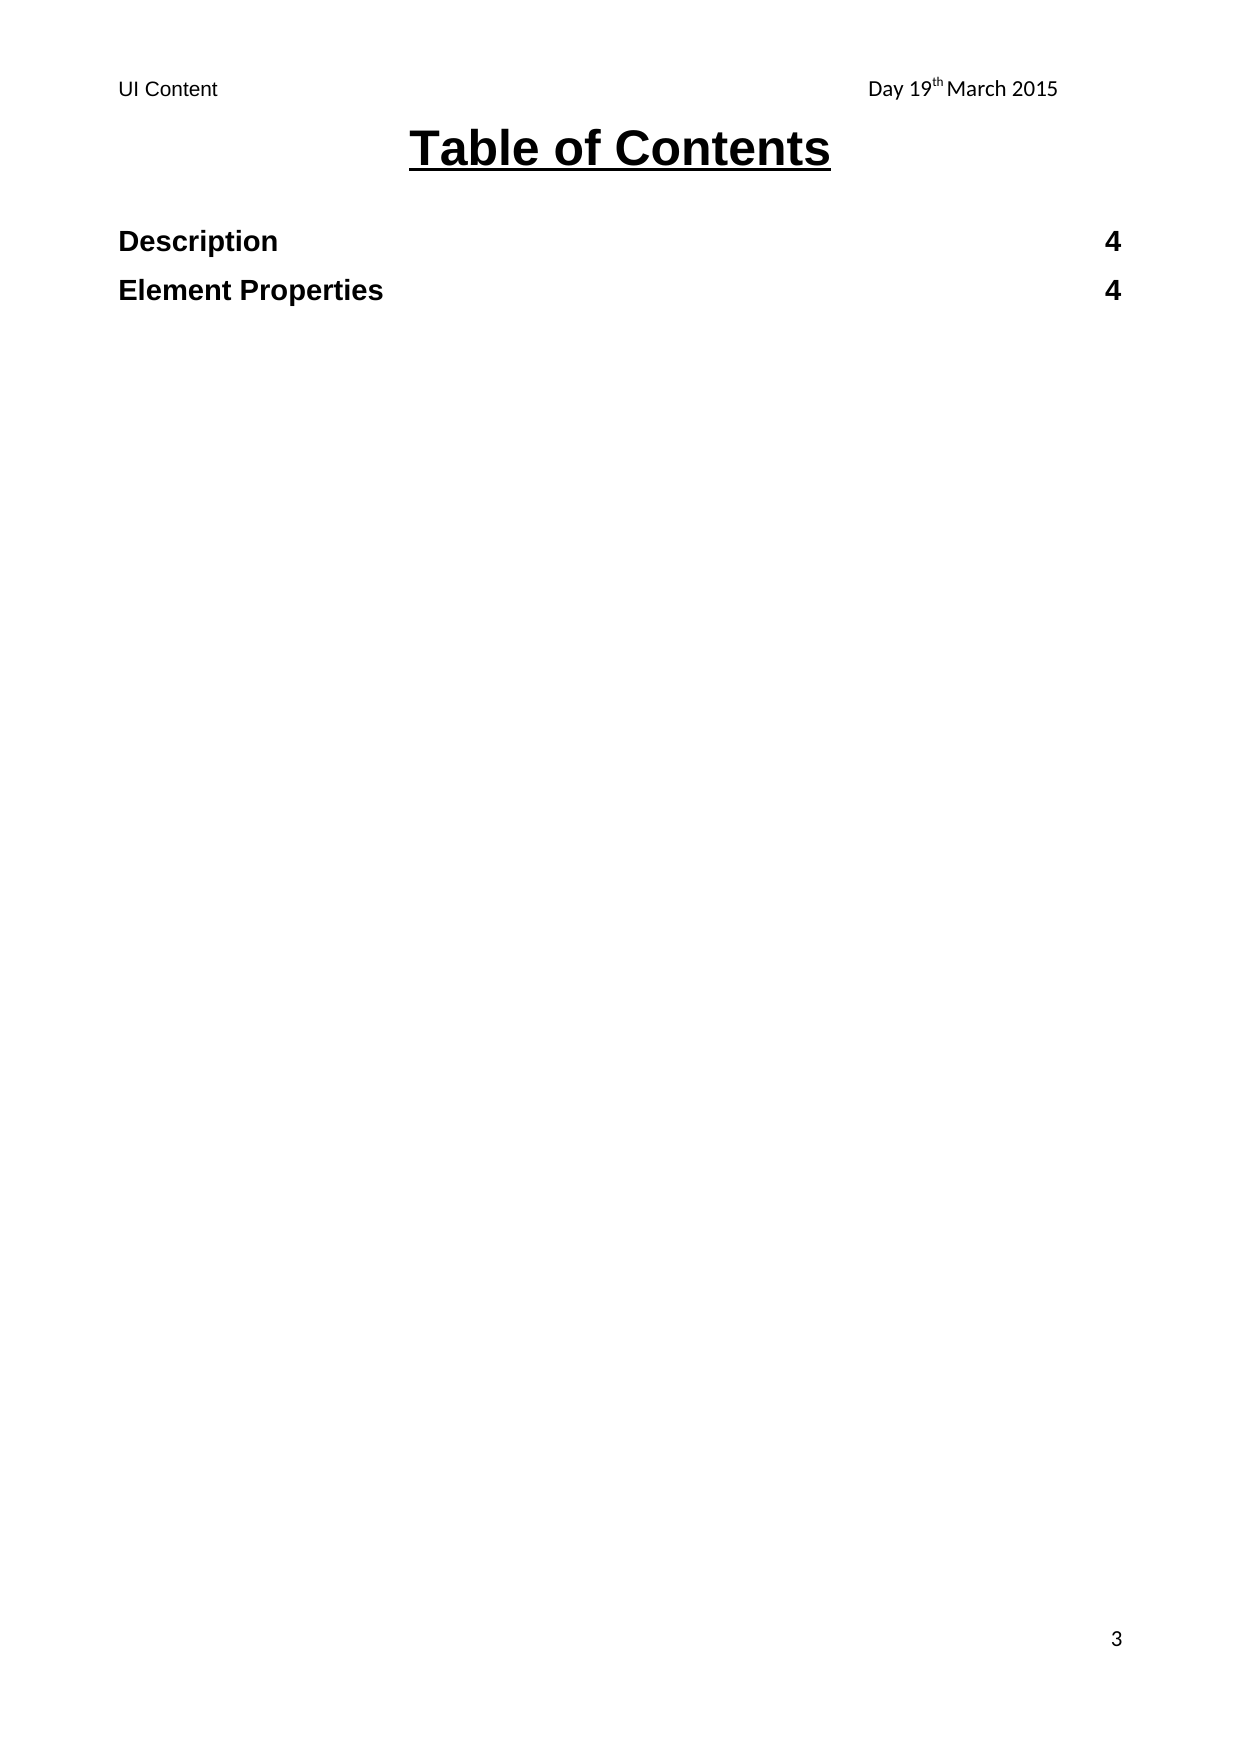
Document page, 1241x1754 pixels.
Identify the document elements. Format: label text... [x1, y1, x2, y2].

text Table of Contents [118, 118, 1122, 176]
text Element Properties 4 [118, 272, 1122, 306]
text Description 4 [118, 223, 1122, 257]
